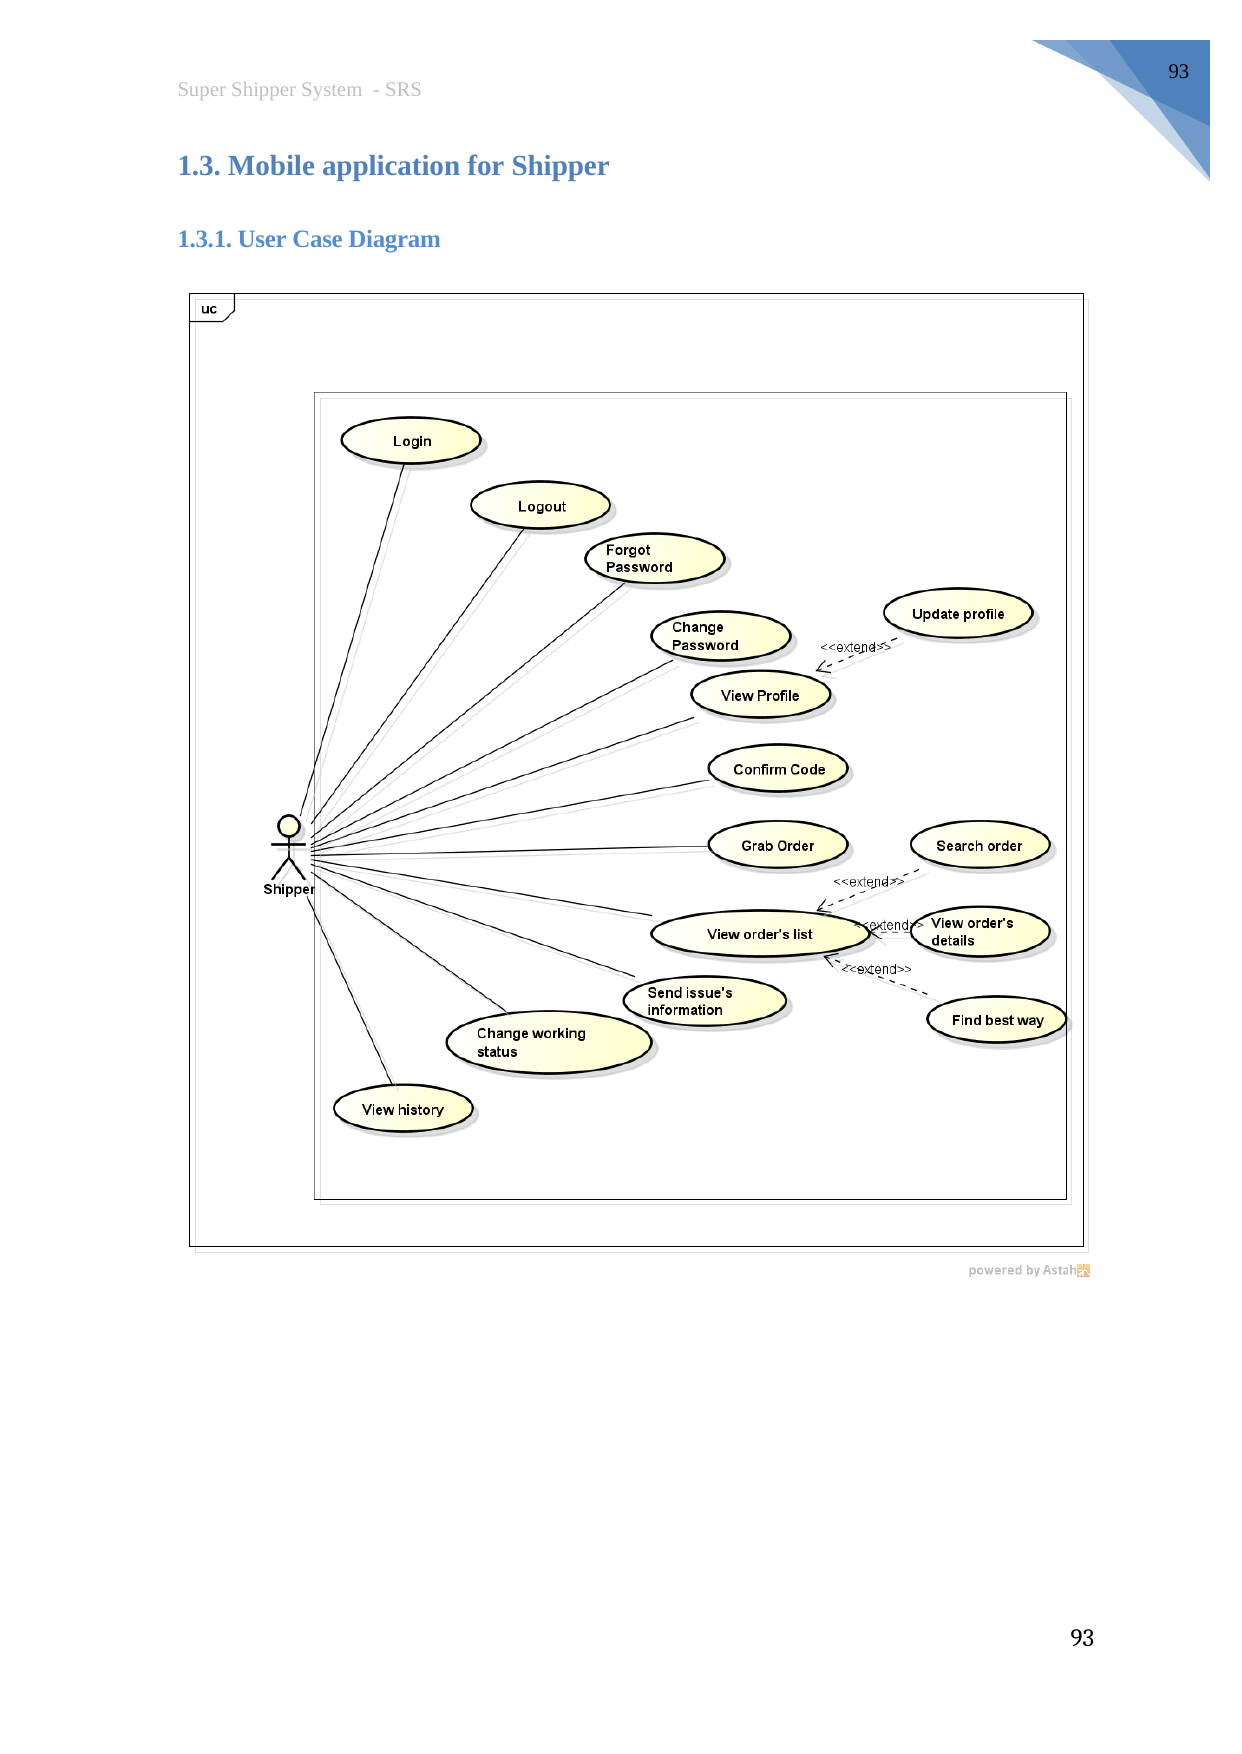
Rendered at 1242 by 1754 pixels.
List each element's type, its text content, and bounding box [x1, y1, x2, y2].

subtitle 1.3.1. User Case Diagram [177, 224, 1094, 252]
picture [1029, 40, 1210, 182]
subtitle 1.3. Mobile application for Shipper [177, 148, 1094, 181]
picture [177, 281, 1094, 1281]
